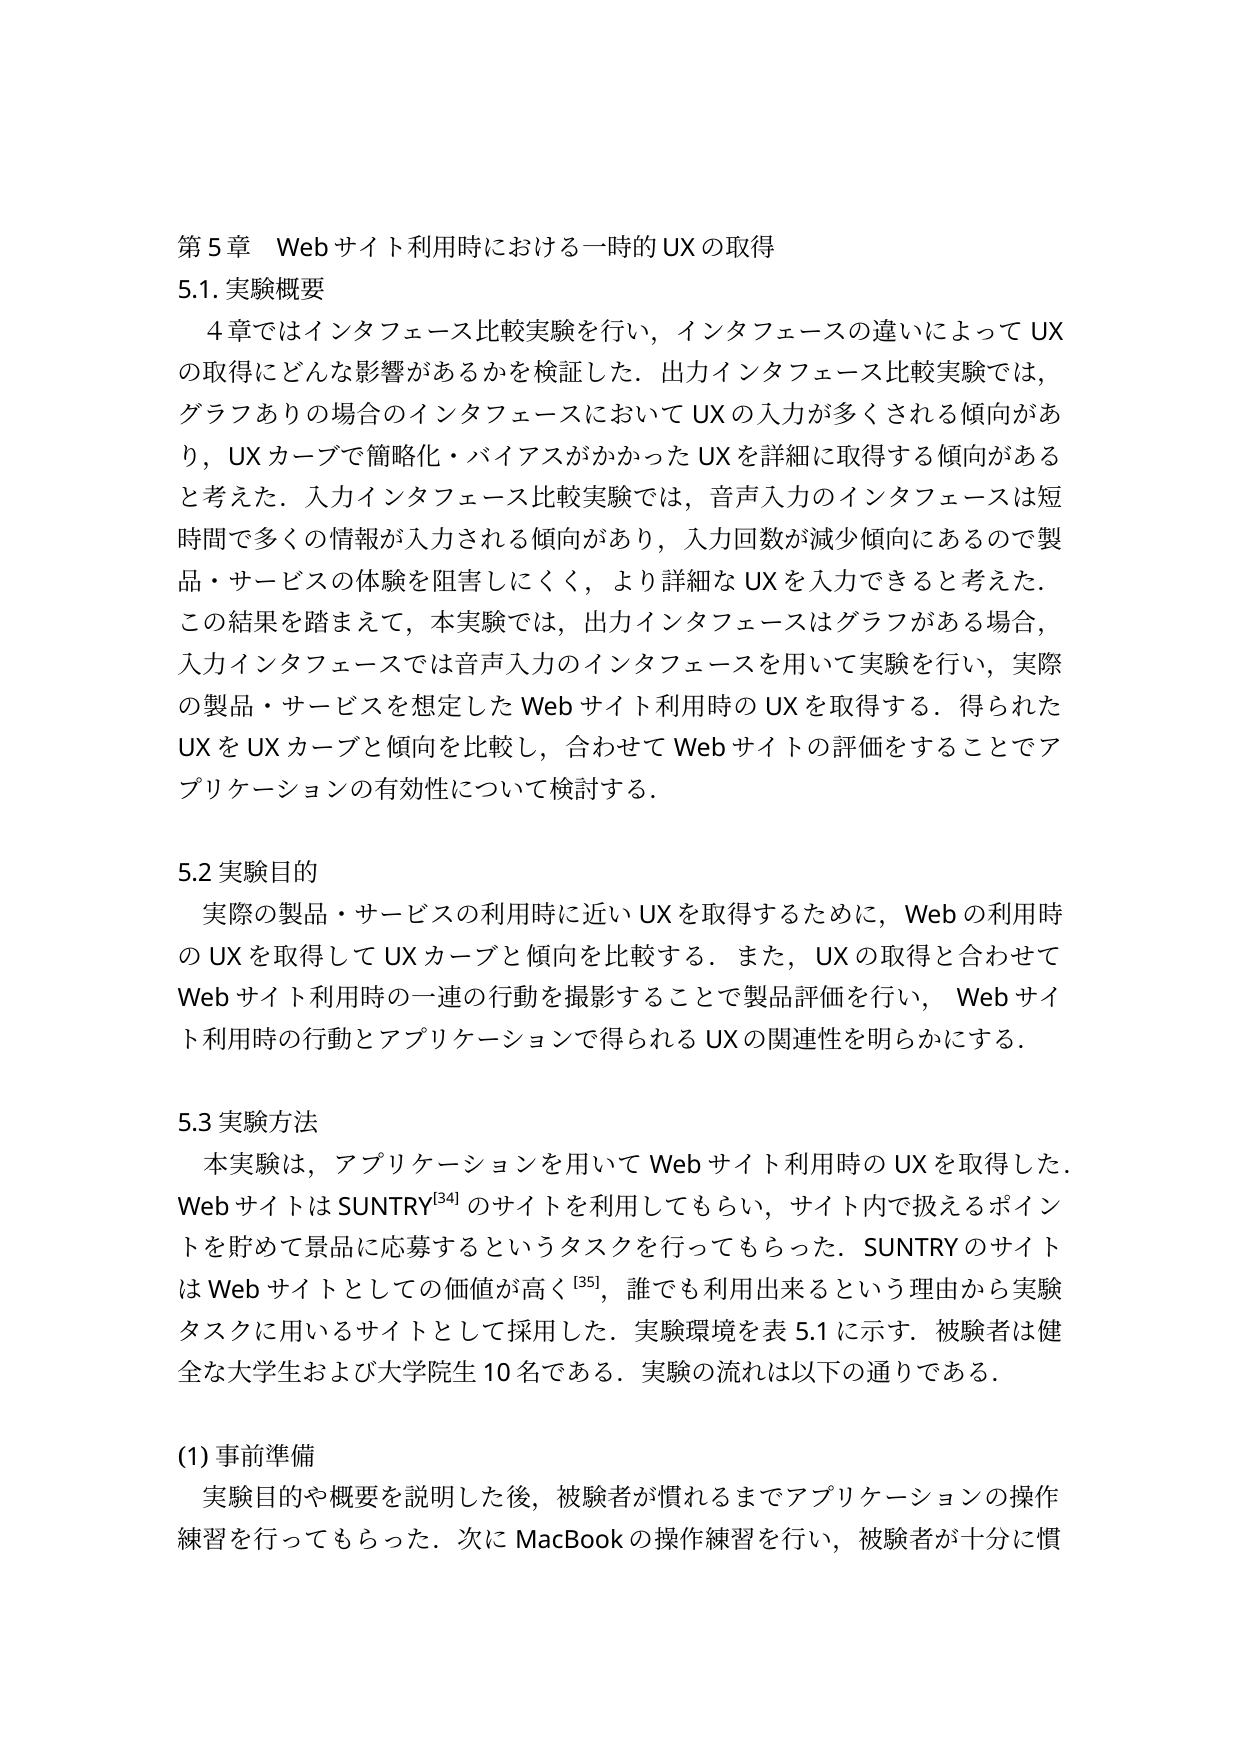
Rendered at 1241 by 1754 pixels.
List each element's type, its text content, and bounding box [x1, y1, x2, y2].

text ４章ではインタフェース比較実験を行い，インタフェースの違いによってUXの取得にどんな影響があるかを検証した．出力インタフェース比較実験では，グラフありの場合のインタフェースにおいてUXの入力が多くされる傾向があり，UXカーブで簡略化・バイアスがかかったUXを詳細に取得する傾向があると考えた．入力インタフェース比較実験では，音声入力のインタフェースは短時間で多くの情報が入力される傾向があり，入力回数が減少傾向にあるので製品・サービスの体験を阻害しにくく，より詳細なUXを入力できると考えた．この結果を踏まえて，本実験では，出力インタフェースはグラフがある場合，入力インタフェースでは音声入力のインタフェースを用いて実験を行い，実際の製品・サービスを想定したWebサイト利用時のUXを取得する．得られたUXをUXカーブと傾向を比較し，合わせてWebサイトの評価をすることでアプリケーションの有効性について検討する． [177, 308, 1063, 808]
text 実際の製品・サービスの利用時に近いUXを取得するために，Webの利用時のUXを取得してUXカーブと傾向を比較する．また，UXの取得と合わせてWebサイト利用時の一連の行動を撮影することで製品評価を行い， Webサイト利用時の行動とアプリケーションで得られるUXの関連性を明らかにする． [177, 892, 1063, 1058]
text (1) 事前準備 [177, 1433, 1063, 1475]
text 5.2 実験目的 [177, 850, 1063, 892]
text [177, 1475, 1063, 1558]
text 第5章 Webサイト利用時における一時的UXの取得 [177, 225, 1063, 267]
text 5.3 実験方法 [177, 1100, 1063, 1142]
text 本実験は，アプリケーションを用いてWebサイト利用時のUXを取得した．WebサイトはSUNTRY[34] のサイトを利用してもらい，サイト内で扱えるポイントを貯めて景品に応募するというタスクを行ってもらった．SUNTRYのサイトはWebサイトとしての価値が高く[35]，誰でも利用出来るという理由から実験タスクに用いるサイトとして採用した．実験環境を表5.1に示す．被験者は健全な大学生および大学院生10名である．実験の流れは以下の通りである． [177, 1142, 1063, 1392]
text 5.1. 実験概要 [177, 267, 1063, 308]
